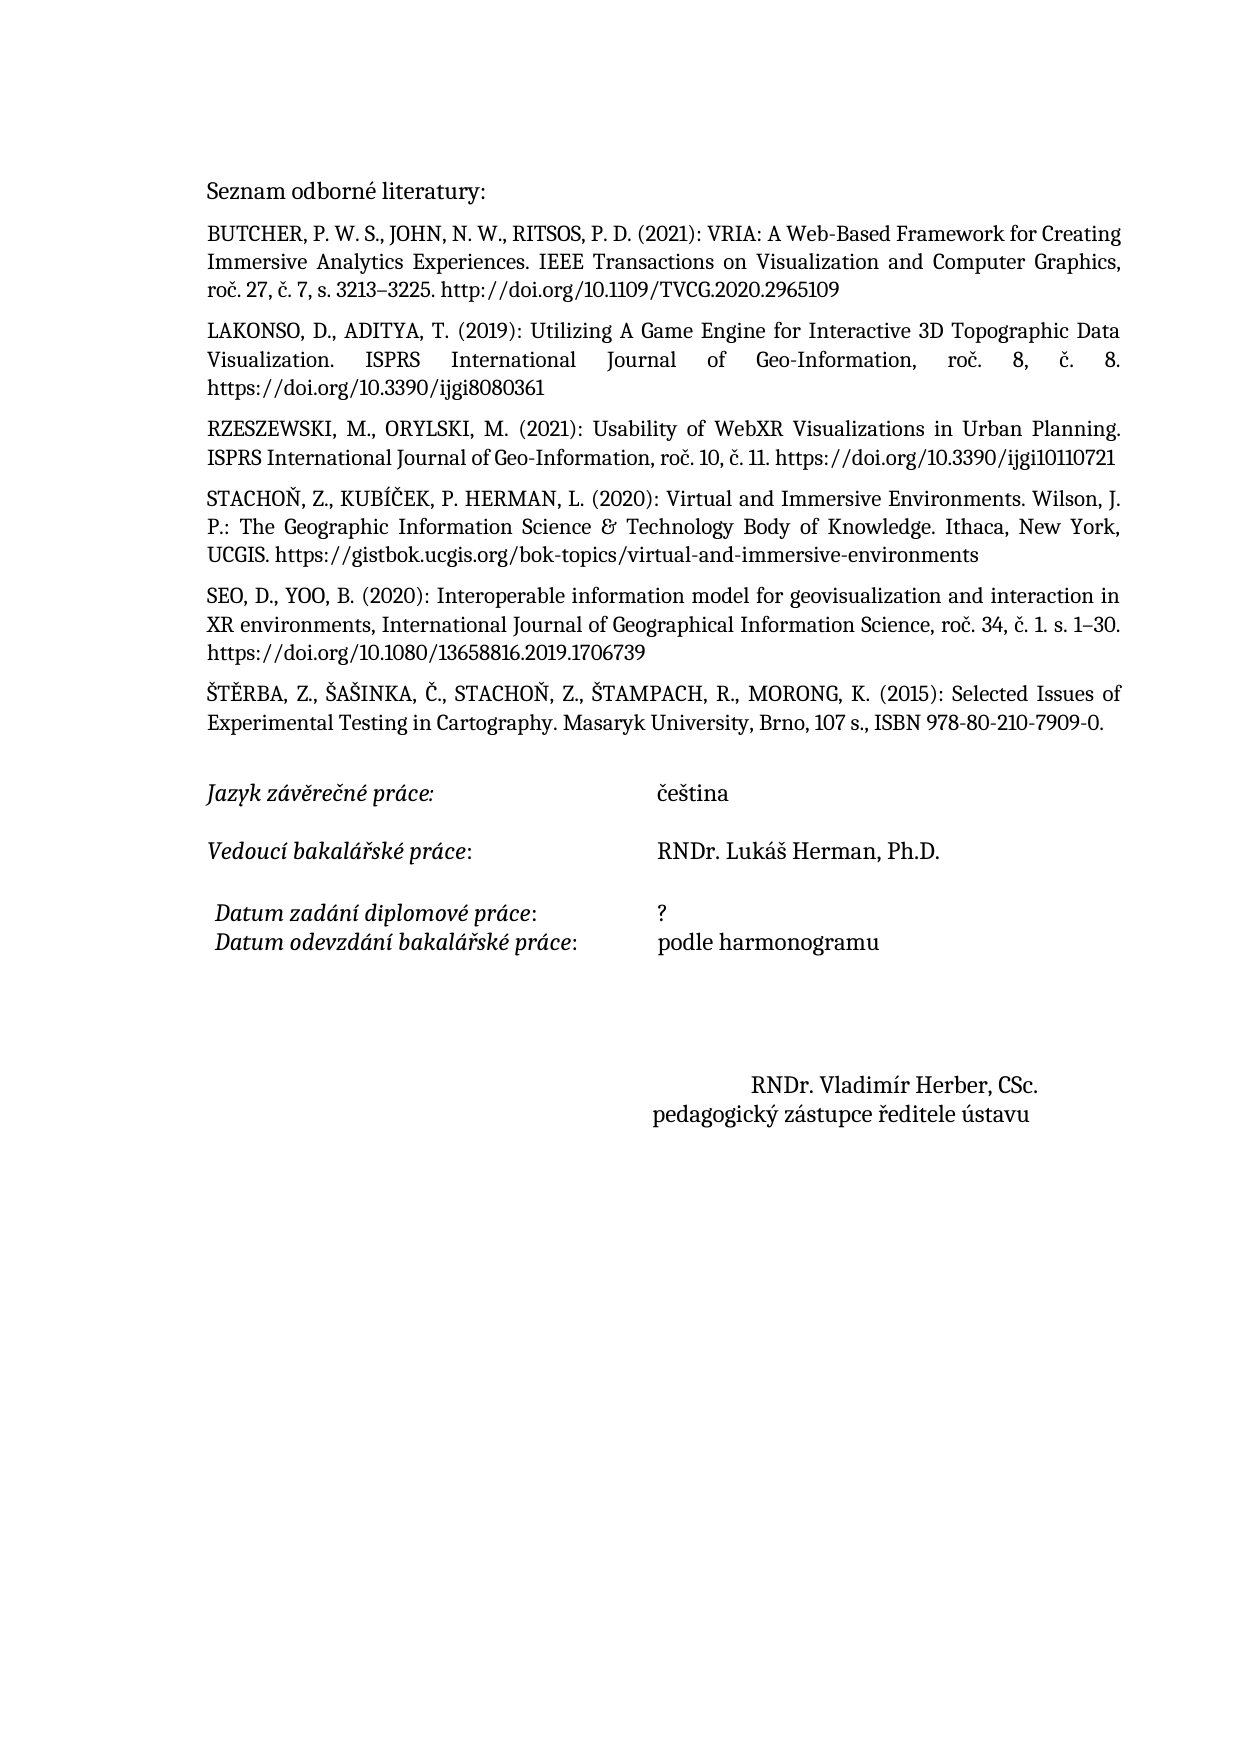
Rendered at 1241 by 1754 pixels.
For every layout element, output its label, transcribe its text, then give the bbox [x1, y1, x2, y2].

table_header Datum zadání diplomové práce: [203, 899, 646, 928]
text Jazyk závěrečné práce: čeština [207, 779, 1122, 808]
text LAKONSO, D., ADITYA, T. (2019): Utilizing A Game Engine for Interactive 3D Topographic Data Visualization. ISPRS International Journal of Geo-Information, roč. 8, č. 8. https://doi.org/10.3390/ijgi8080361 [207, 318, 1122, 401]
text BUTCHER, P. W. S., JOHN, N. W., RITSOS, P. D. (2021): VRIA: A Web-Based Framework for Creating Immersive Analytics Experiences. IEEE Transactions on Visualization and Computer Graphics, roč. 27, č. 7, s. 3213–3225. http://doi.org/10.1109/TVCG.2020.2965109 [207, 220, 1122, 303]
text ŠTĚRBA, Z., ŠAŠINKA, Č., STACHOŇ, Z., ŠTAMPACH, R., MORONG, K. (2015): Selected Issues of Experimental Testing in Cartography. Masaryk University, Brno, 107 s., ISBN 978-80-210-7909-0. [207, 681, 1122, 736]
text RNDr. Vladimír Herber, CSc. [723, 1071, 1122, 1100]
table_cell Datum odevzdání bakalářské práce: [203, 928, 646, 956]
text RZESZEWSKI, M., ORYLSKI, M. (2021): Usability of WebXR Visualizations in Urban Planning. ISPRS International Journal of Geo-Information, roč. 10, č. 11. https://doi.org/10.3390/ijgi10110721 [207, 416, 1122, 471]
text Seznam odborné literatury: [207, 177, 1122, 206]
text SEO, D., YOO, B. (2020): Interoperable information model for geovisualization and interaction in XR environments, International Journal of Geographical Information Science, roč. 34, č. 1. s. 1–30. https://doi.org/10.1080/13658816.2019.1706739 [207, 583, 1122, 666]
text STACHOŇ, Z., KUBÍČEK, P. HERMAN, L. (2020): Virtual and Immersive Environments. Wilson, J. P.: The Geographic Information Science & Technology Body of Knowledge. Ithaca, New York, UCGIS. https://gistbok.ucgis.org/bok-topics/virtual-and-immersive-environments [207, 485, 1122, 568]
text pedagogický zástupce ředitele ústavu [207, 1100, 1122, 1129]
table_cell podle harmonogramu [646, 928, 912, 956]
text Vedoucí bakalářské práce: RNDr. Lukáš Herman, Ph.D. [207, 837, 1122, 865]
table_header ? [646, 899, 912, 928]
